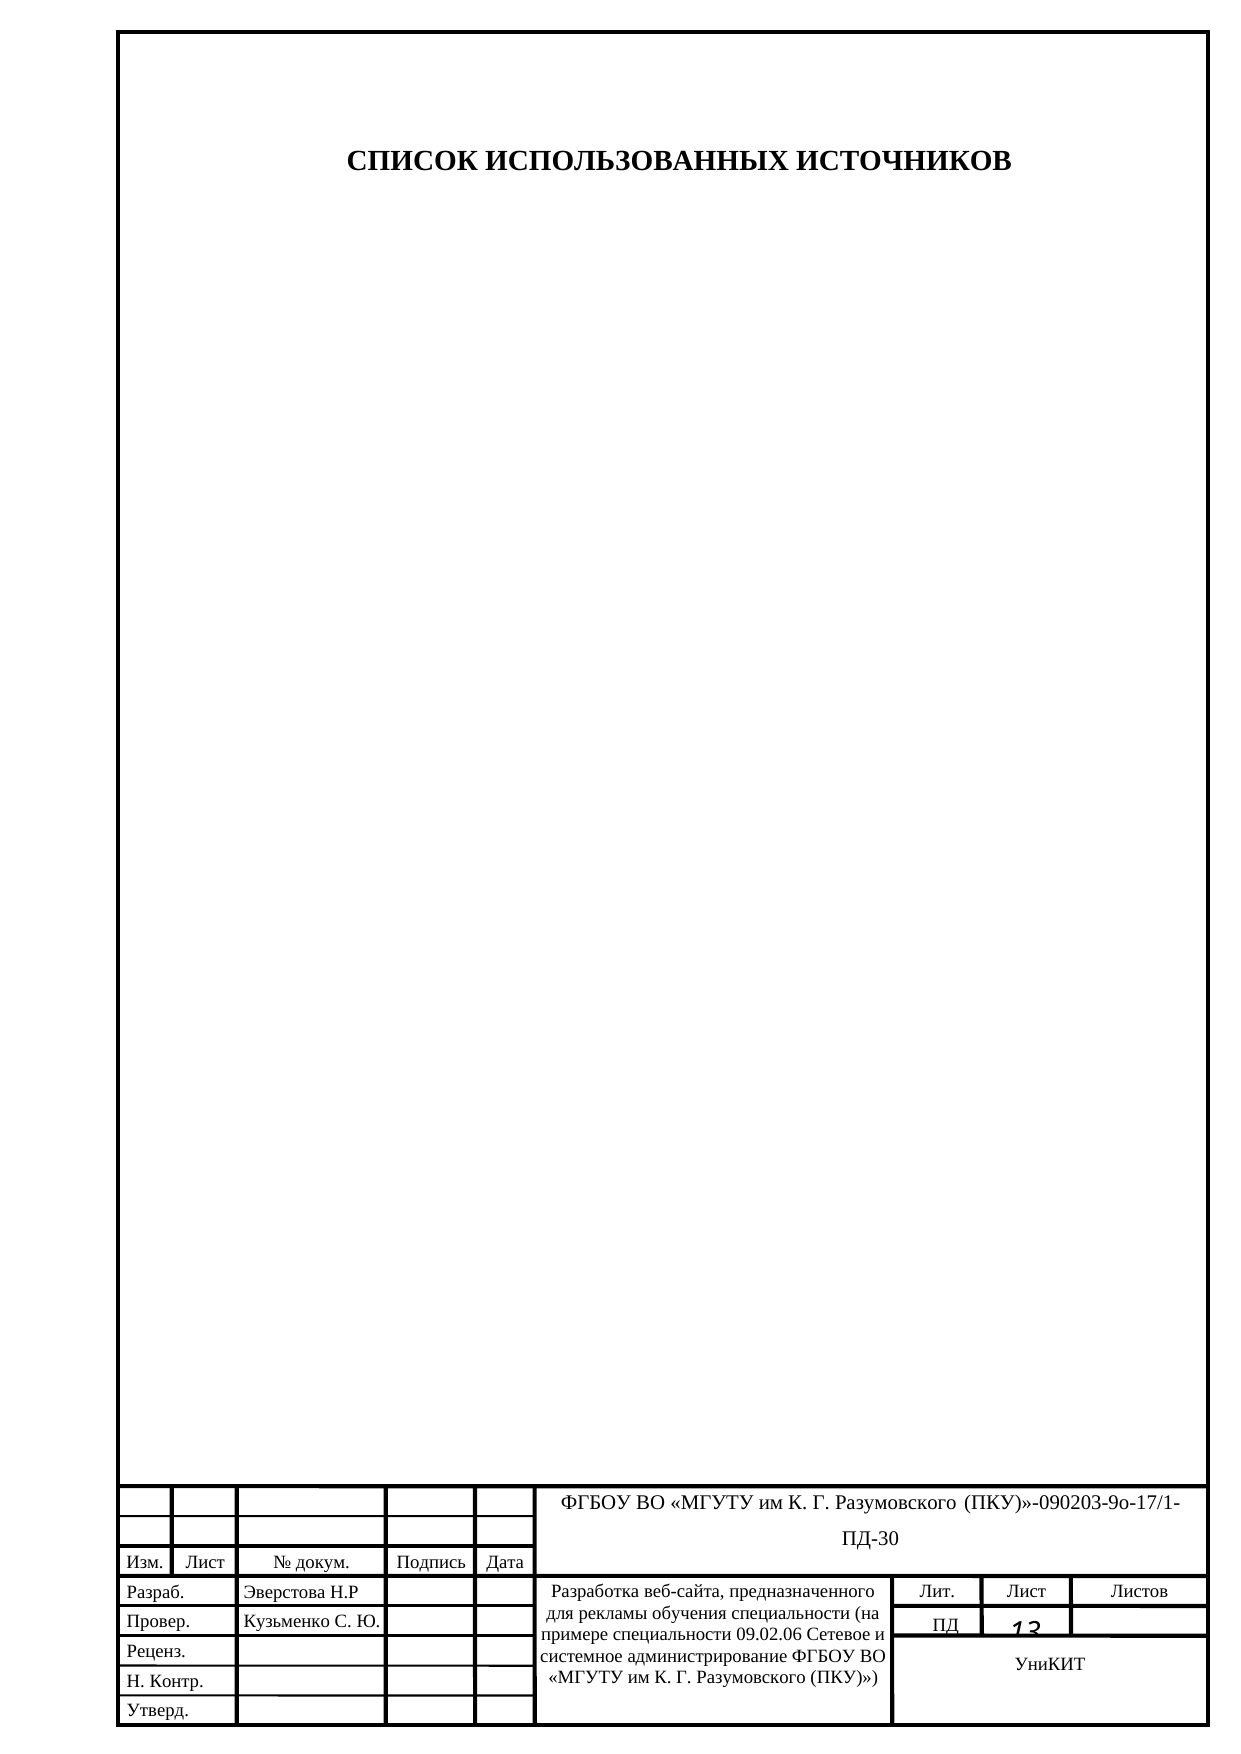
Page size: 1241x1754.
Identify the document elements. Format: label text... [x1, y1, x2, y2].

subtitle СПИСОК ИСПОЛЬЗОВАННЫХ ИСТОЧНИКОВ [177, 143, 1181, 177]
